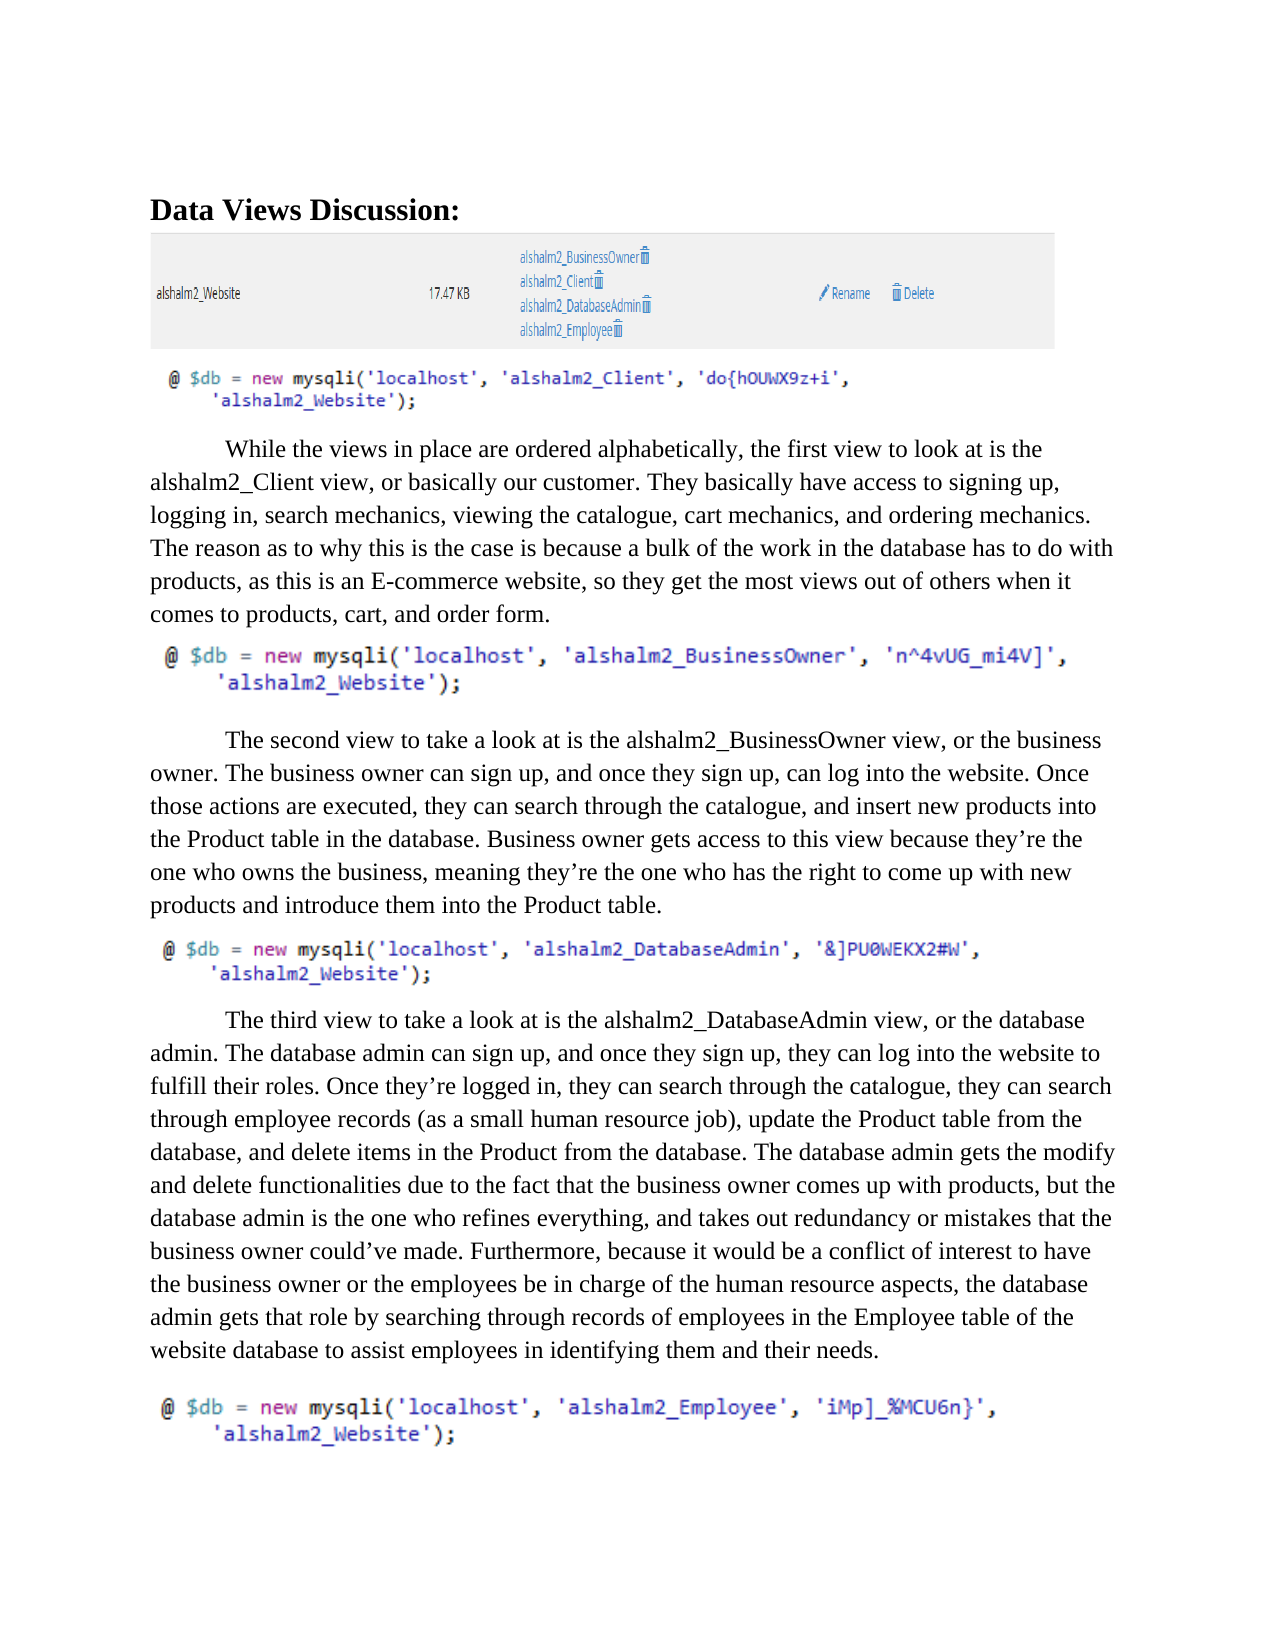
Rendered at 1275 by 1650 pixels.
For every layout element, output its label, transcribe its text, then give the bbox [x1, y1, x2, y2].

text The second view to take a look at is the alshalm2_BusinessOwner view, or the business owner. The business owner can sign up, and once they sign up, can log into the website. Once those actions are executed, they can search through the catalogue, and insert new products into the Product table in the database. Business owner gets access to this view because they’re the one who owns the business, meaning they’re the one who has the right to come up with new products and introduce them into the Product table. [150, 725, 1125, 919]
picture [150, 632, 1125, 722]
text While the views in place are ordered alphabetically, the first view to look at is the alshalm2_Client view, or basically our customer. They basically have access to signing up, logging in, search mechanics, viewing the catalogue, cart mechanics, and ordering mechanics. The reason as to why this is the case is because a bulk of the work in the database has to do with products, as this is an E-commerce website, so they get the most views out of others when it comes to products, cart, and order form. [150, 434, 1125, 628]
picture [150, 1368, 1113, 1461]
picture [150, 923, 1030, 1001]
text Data Views Discussion: [150, 191, 1125, 227]
picture [150, 232, 1055, 349]
picture [150, 352, 909, 431]
text The third view to take a look at is the alshalm2_DatabaseAdmin view, or the database admin. The database admin can sign up, and once they sign up, they can log into the website to fulfill their roles. Once they’re logged in, they can search through the catalogue, they can search through employee records (as a small human resource job), update the Product table from the database, and delete items in the Product from the database. The database admin gets the modify and delete functionalities due to the fact that the business owner comes up with products, but the database admin is the one who refines everything, and takes out redundancy or mistakes that the business owner could’ve made. Furthermore, because it would be a conflict of interest to have the business owner or the employees be in charge of the human resource aspects, the database admin gets that role by searching through records of employees in the Employee table of the website database to assist employees in identifying them and their needs. [150, 1005, 1125, 1364]
